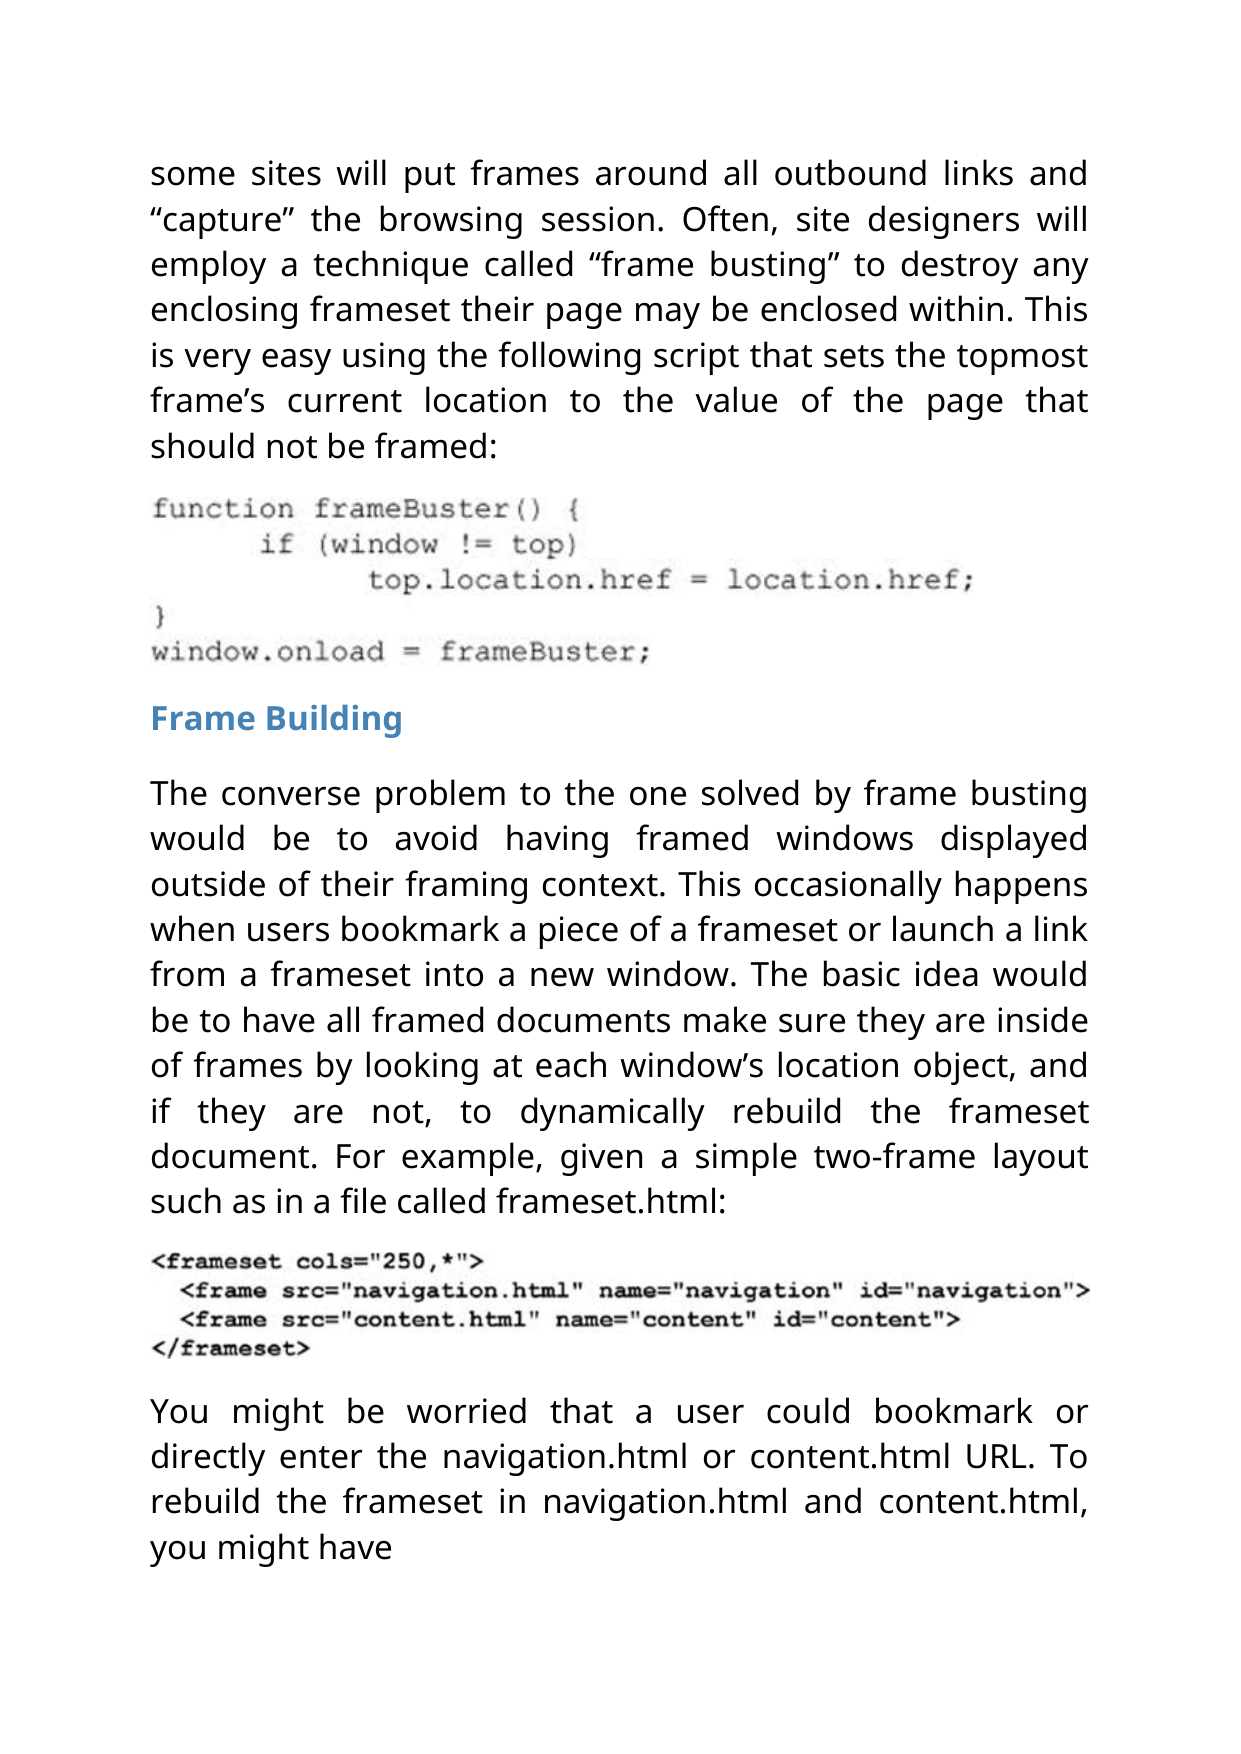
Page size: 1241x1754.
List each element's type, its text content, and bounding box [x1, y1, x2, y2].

text The converse problem to the one solved by frame busting would be to avoid having framed windows displayed outside of their framing context. This occasionally happens when users bookmark a piece of a frameset or launch a link from a frameset into a new window. The basic idea would be to have all framed documents make sure they are inside of frames by looking at each window’s location object, and if they are not, to dynamically rebuild the frameset document. For example, given a simple two-frame layout such as in a file called frameset.html: [150, 769, 1090, 1224]
picture [150, 1252, 1091, 1359]
picture [150, 497, 974, 666]
text You might be worried that a user could bookmark or directly enter the navigation.html or content.html URL. To rebuild the frameset in navigation.html and content.html, you might have [150, 1387, 1090, 1569]
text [150, 150, 1090, 468]
text Frame Building [150, 695, 1090, 740]
